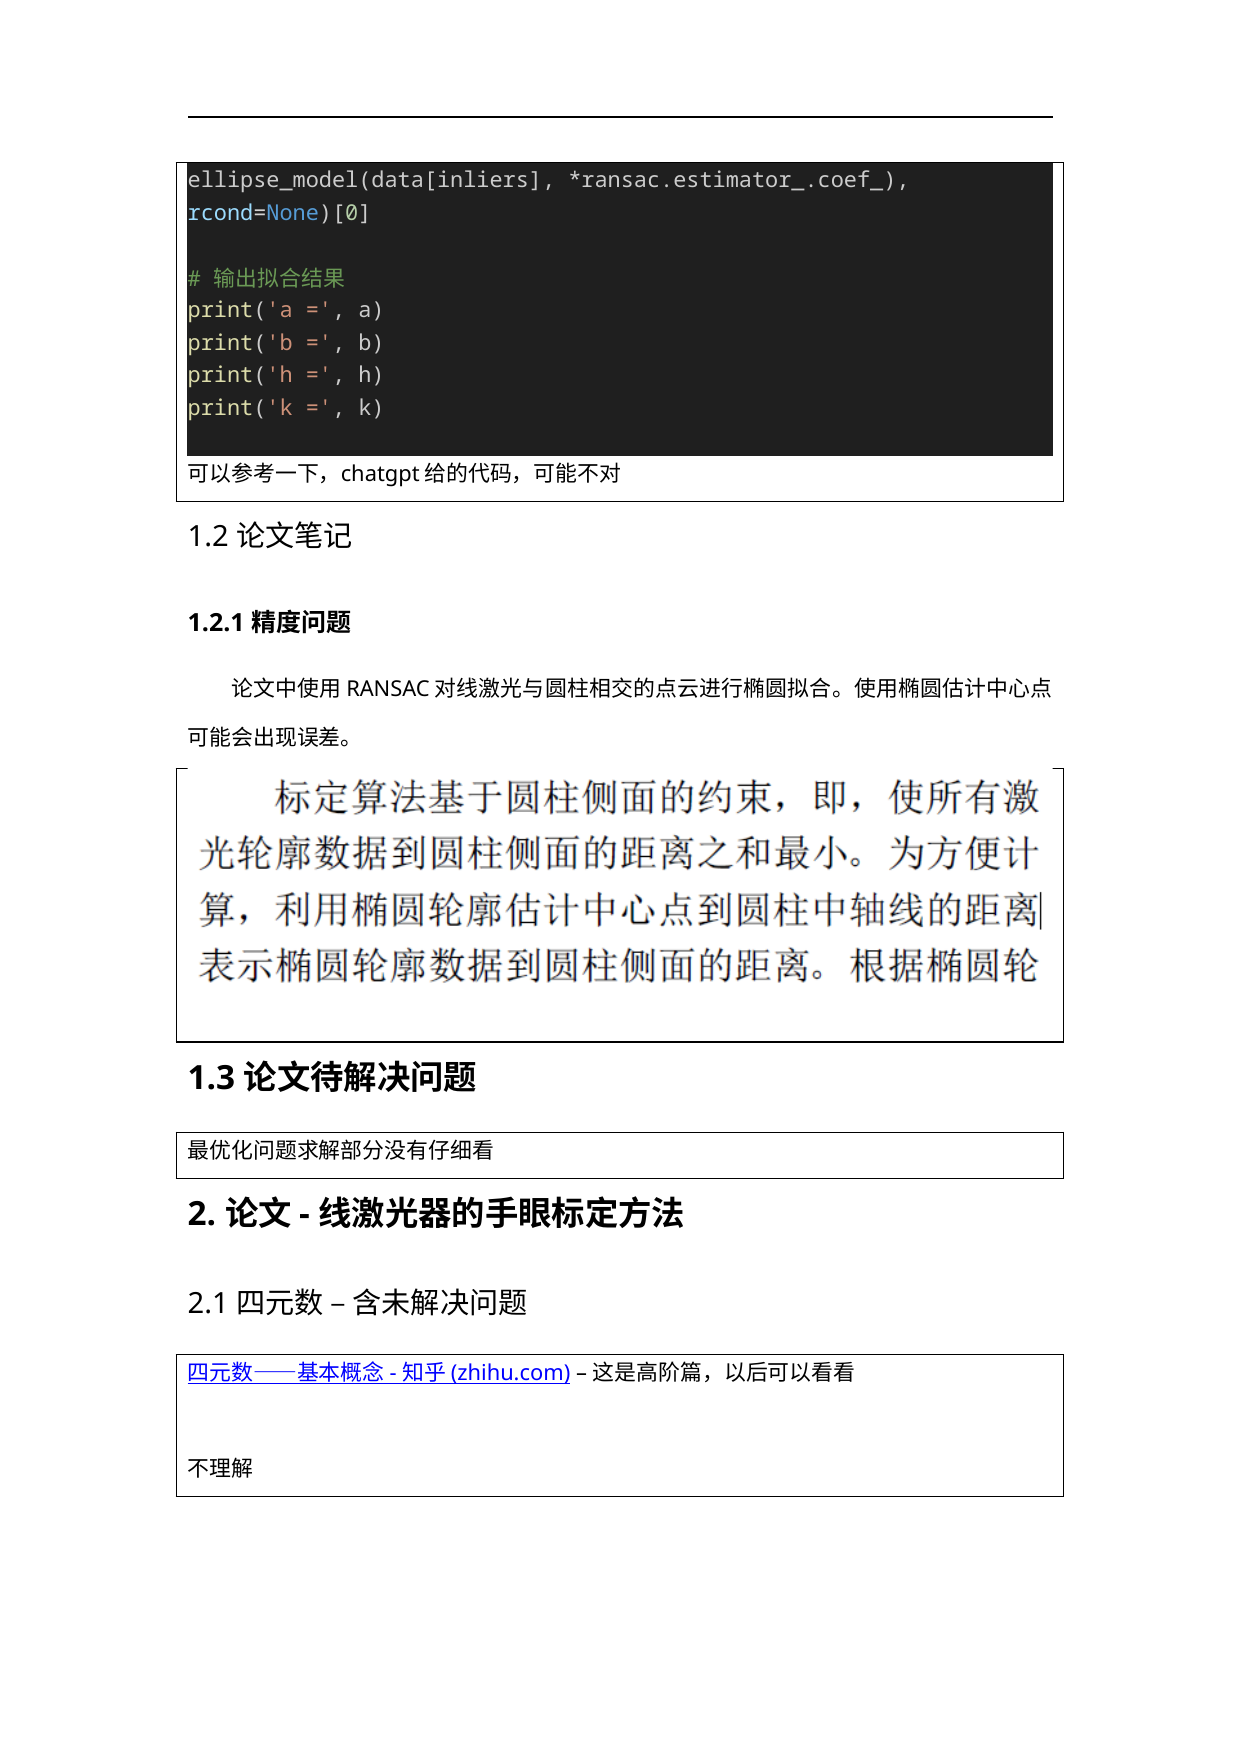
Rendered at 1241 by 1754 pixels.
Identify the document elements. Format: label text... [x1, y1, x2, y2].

subtitle 1.2 论文笔记 [187, 502, 1053, 567]
subtitle 2.1 四元数 – 含未解决问题 [187, 1268, 1053, 1333]
subtitle 1.2.1 精度问题 [187, 588, 1053, 653]
table_header [177, 769, 1063, 1041]
subtitle 2. 论文 - 线激光器的手眼标定方法 [187, 1179, 1053, 1244]
text 论文中使用RANSAC对线激光与圆柱相交的点云进行椭圆拟合。使用椭圆估计中心点可能会出现误差。 [187, 671, 1053, 752]
picture [187, 768, 1053, 997]
subtitle 1.3 论文待解决问题 [187, 1043, 1053, 1107]
table_header 最优化问题求解部分没有仔细看 [177, 1133, 1063, 1178]
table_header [177, 1355, 1063, 1496]
